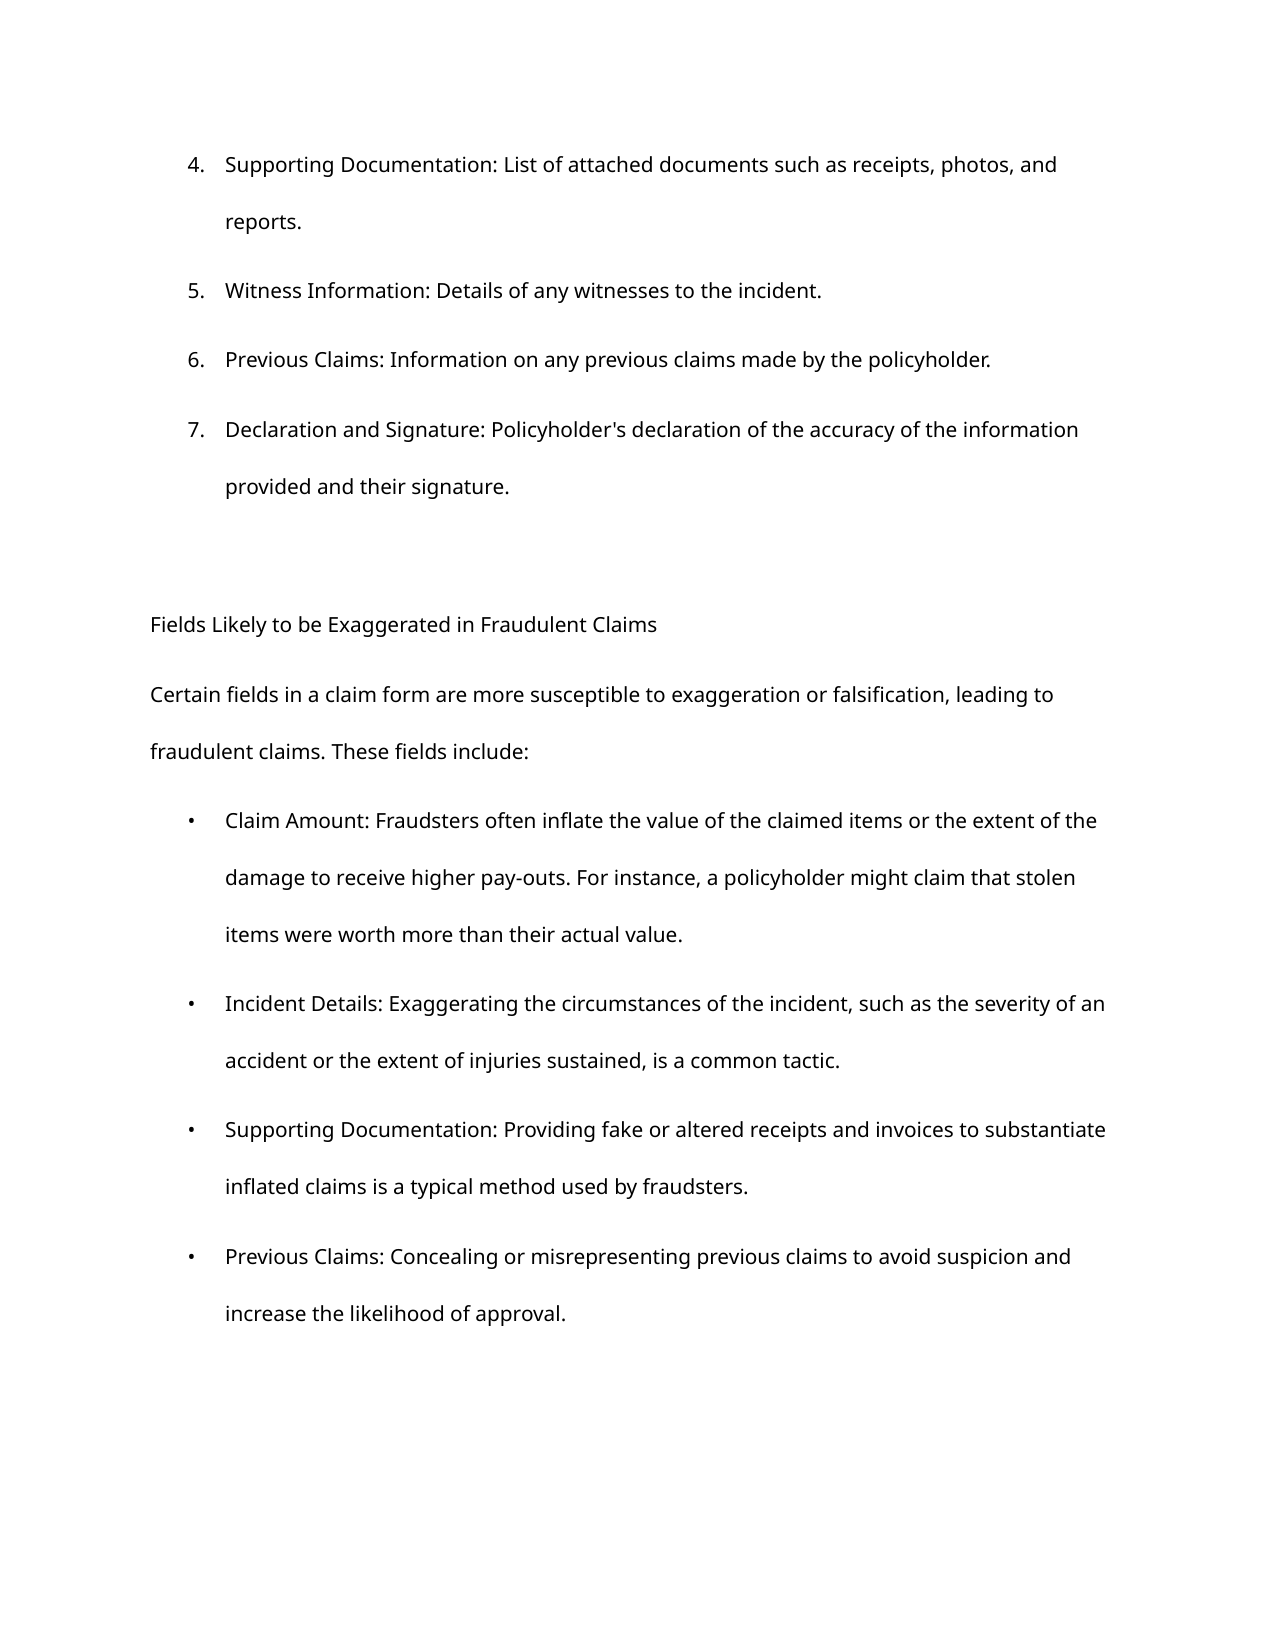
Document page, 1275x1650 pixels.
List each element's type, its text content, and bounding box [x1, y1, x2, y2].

list Previous Claims: Information on any previous claims made by the policyholder. [187, 346, 1125, 374]
list Claim Amount: Fraudsters often inflate the value of the claimed items or the extent of the damage to receive higher pay-outs. For instance, a policyholder might claim that stolen items were worth more than their actual value. [187, 806, 1125, 948]
list Witness Information: Details of any witnesses to the incident. [187, 276, 1125, 305]
list Supporting Documentation: List of attached documents such as receipts, photos, and reports. [187, 150, 1125, 235]
list Incident Details: Exaggerating the circumstances of the incident, such as the severity of an accident or the extent of injuries sustained, is a common tactic. [187, 989, 1125, 1075]
list Supporting Documentation: Providing fake or altered receipts and invoices to substantiate inflated claims is a typical method used by fraudsters. [187, 1116, 1125, 1201]
list Previous Claims: Concealing or misrepresenting previous claims to avoid suspicion and increase the likelihood of approval. [187, 1242, 1125, 1327]
text Fields Likely to be Exaggerated in Fraudulent Claims [150, 611, 1125, 639]
list Declaration and Signature: Policyholder's declaration of the accuracy of the information provided and their signature. [187, 415, 1125, 500]
text Certain fields in a claim form are more susceptible to exaggeration or falsification, leading to fraudulent claims. These fields include: [150, 680, 1125, 765]
